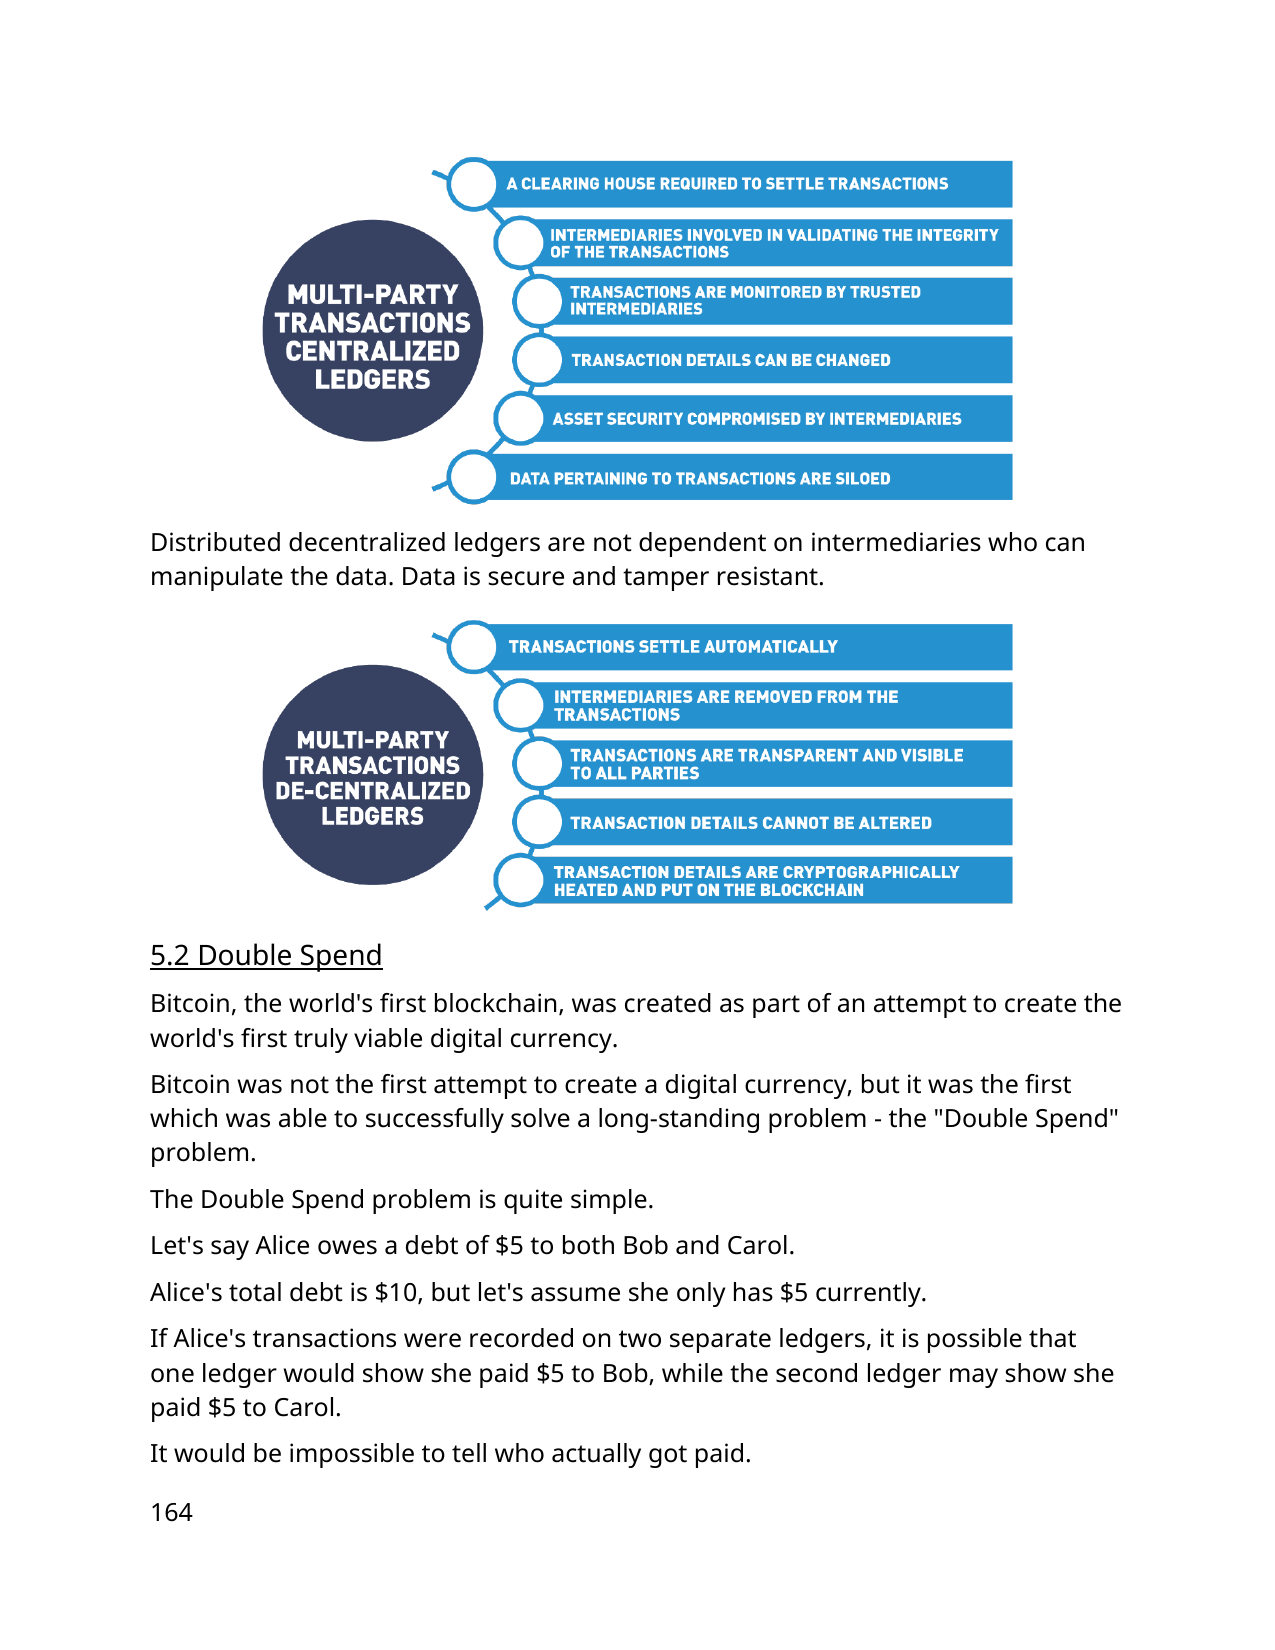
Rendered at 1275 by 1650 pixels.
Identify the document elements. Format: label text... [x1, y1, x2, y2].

picture [262, 605, 1013, 923]
text It would be impossible to tell who actually got paid. [150, 1436, 1125, 1470]
text Distributed decentralized ledgers are not dependent on intermediaries who can manipulate the data. Data is secure and tamper resistant. [150, 525, 1125, 593]
text Bitcoin was not the first attempt to create a digital currency, but it was the first which was able to successfully solve a long-standing problem - the "Double Spend" problem. [150, 1067, 1125, 1169]
text Alice's total debt is $10, but let's assume she only has $5 currently. [150, 1274, 1125, 1309]
text Bitcoin, the world's first blockchain, was created as part of an attempt to create the world's first truly viable digital currency. [150, 986, 1125, 1054]
text If Alice's transactions were recorded on two separate ledgers, it is possible that one ledger would show she paid $5 to Bob, while the second ledger may show she paid $5 to Carol. [150, 1321, 1125, 1423]
subtitle 5.2 Double Spend [150, 935, 1125, 974]
text Let's say Alice owes a debt of $5 to both Bob and Carol. [150, 1228, 1125, 1262]
text The Double Spend problem is quite simple. [150, 1181, 1125, 1216]
picture [262, 150, 1013, 513]
